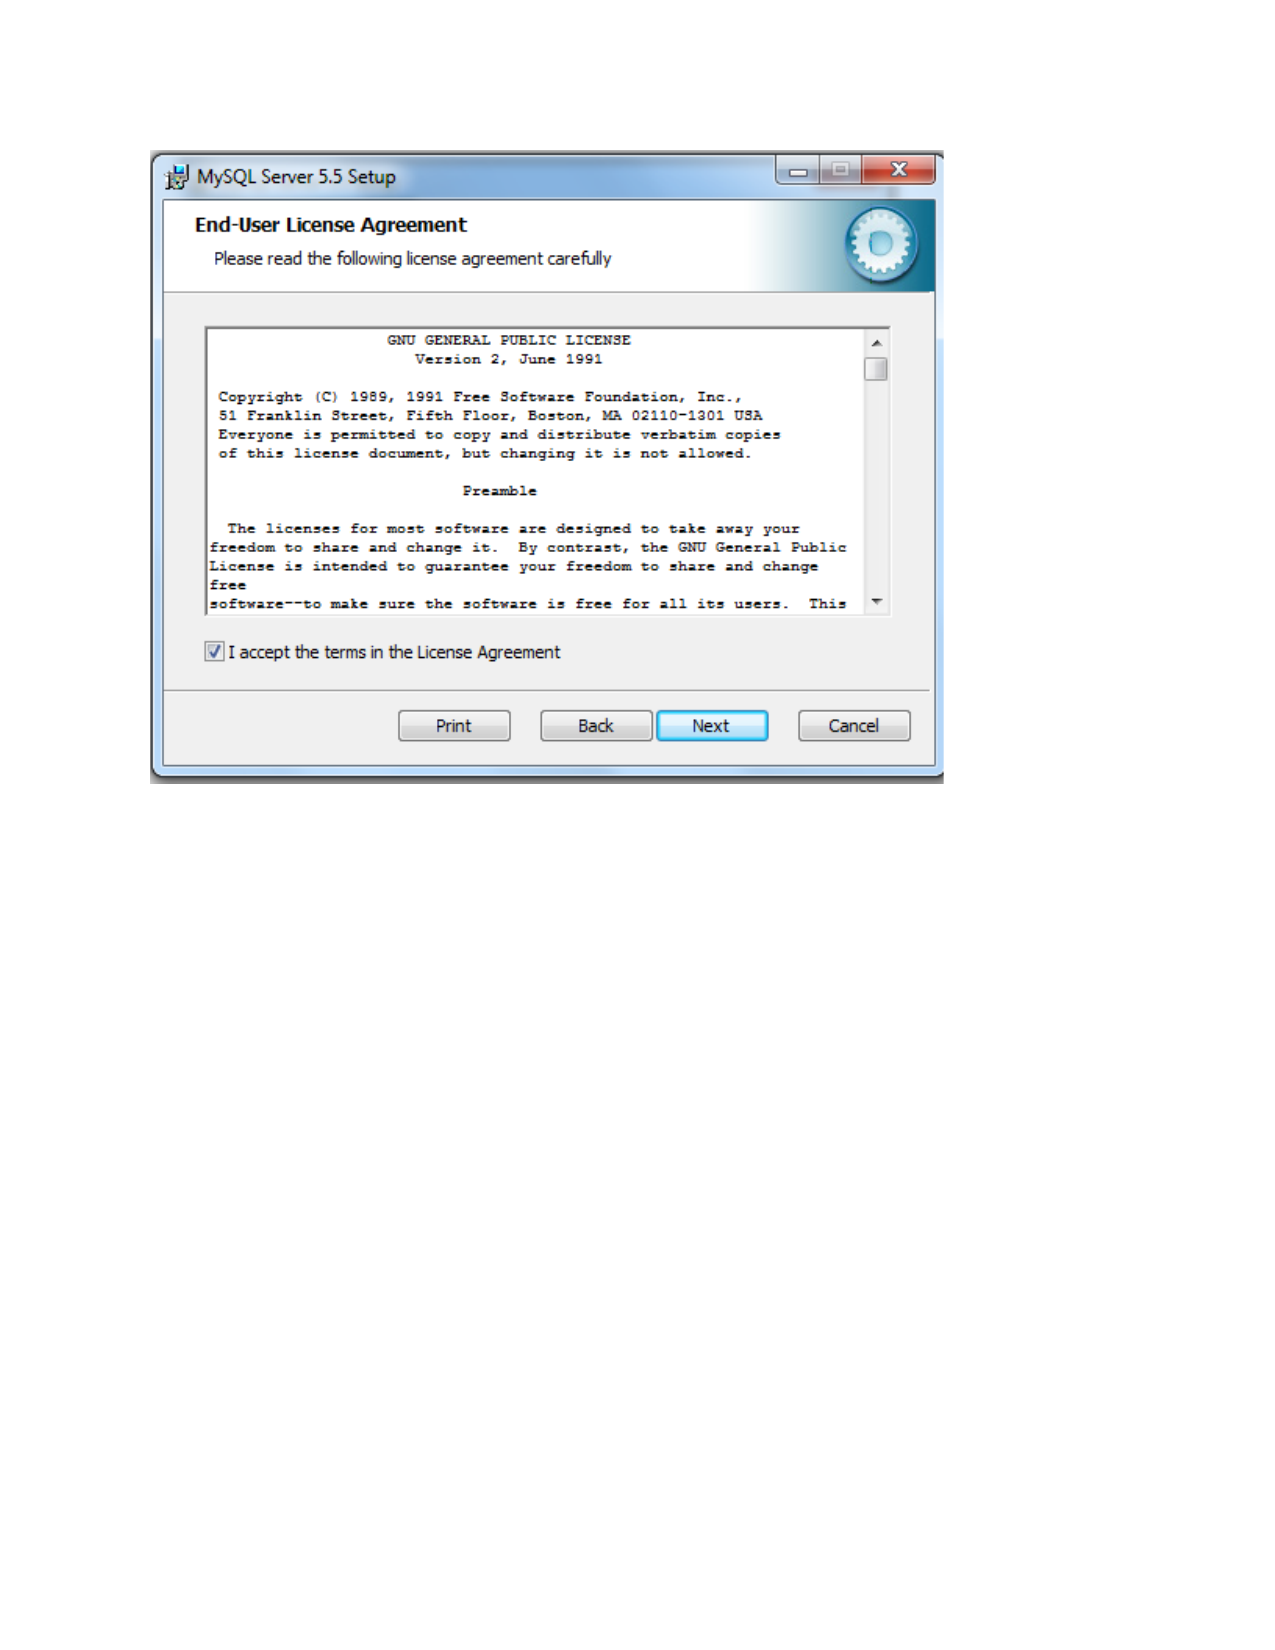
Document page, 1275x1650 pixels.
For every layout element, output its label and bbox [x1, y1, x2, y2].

picture [150, 150, 944, 784]
